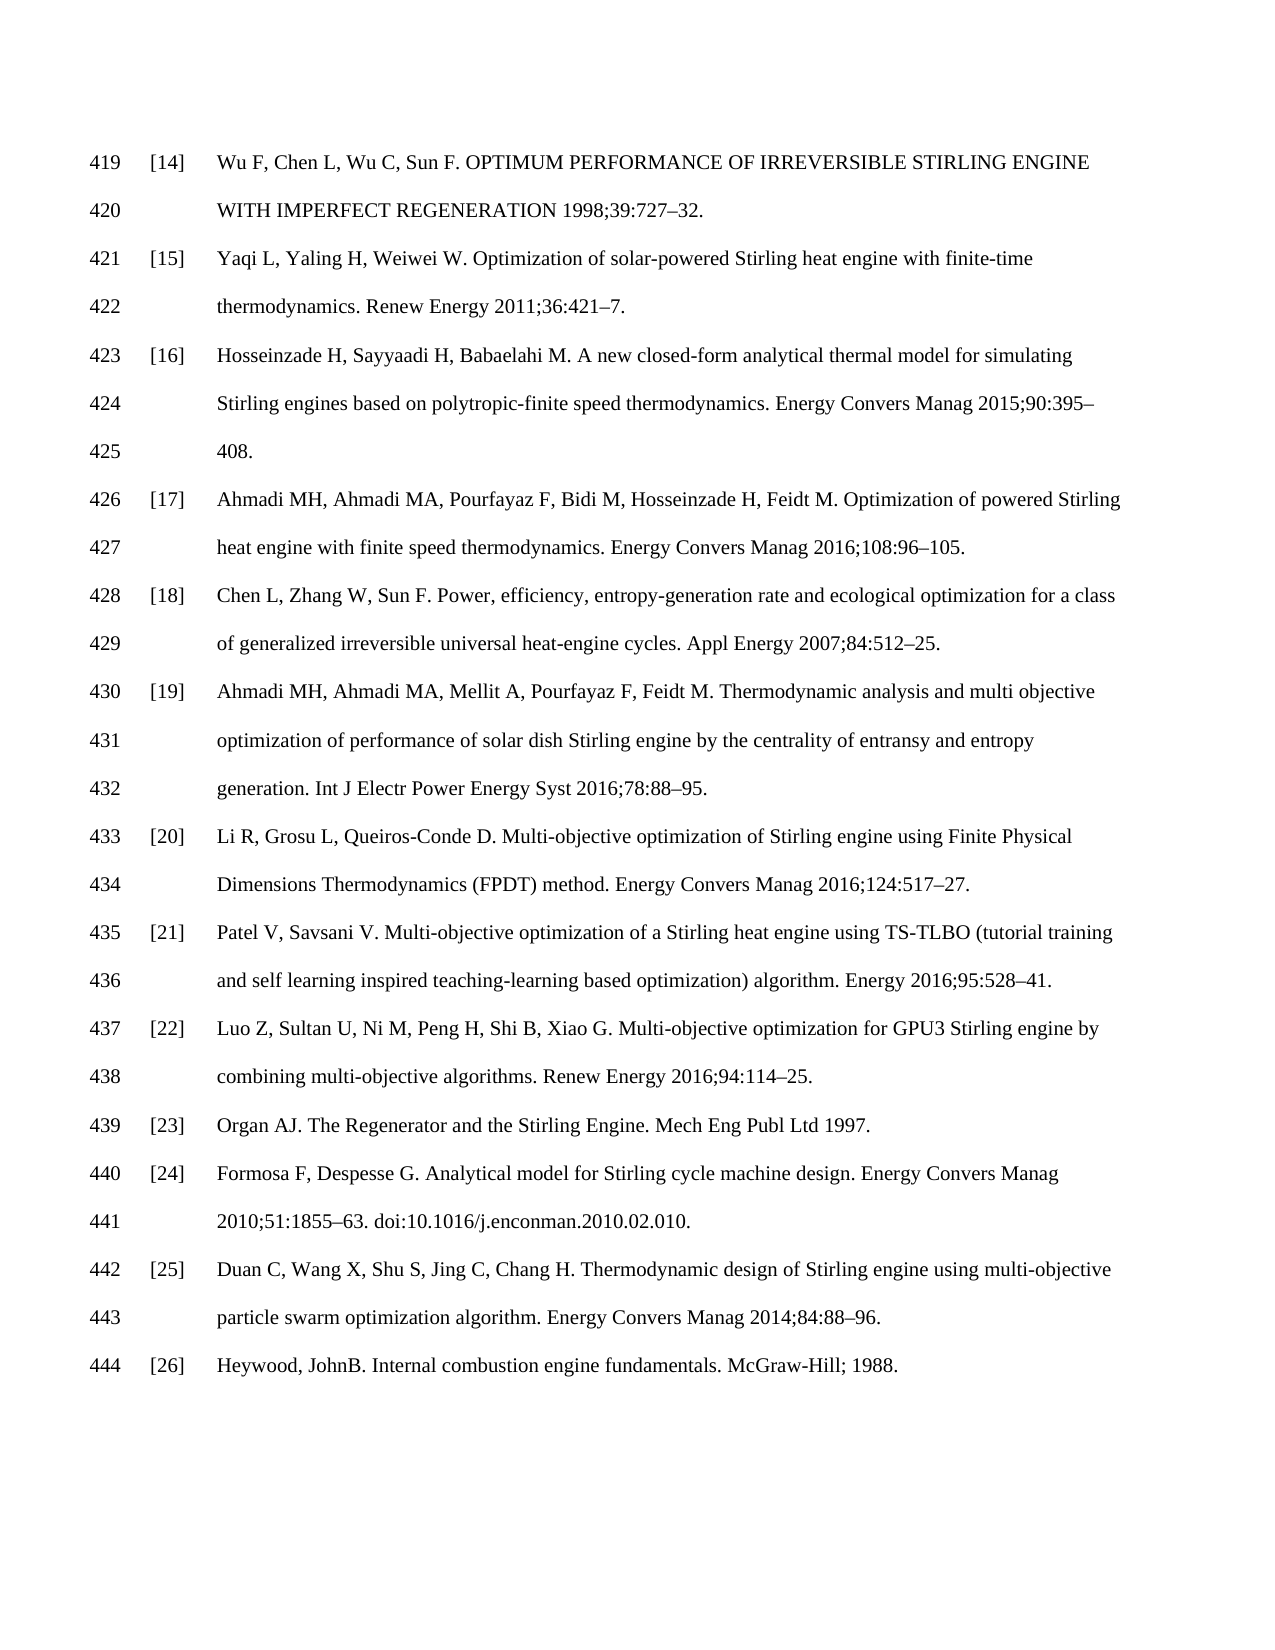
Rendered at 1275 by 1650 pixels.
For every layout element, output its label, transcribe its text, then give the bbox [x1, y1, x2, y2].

text [14] Wu F, Chen L, Wu C, Sun F. OPTIMUM PERFORMANCE OF IRREVERSIBLE STIRLING ENGINE WITH IMPERFECT REGENERATION 1998;39:727–32. [150, 150, 1125, 222]
text [25] Duan C, Wang X, Shu S, Jing C, Chang H. Thermodynamic design of Stirling engine using multi-objective particle swarm optimization algorithm. Energy Convers Manag 2014;84:88–96. [150, 1257, 1125, 1329]
text [23] Organ AJ. The Regenerator and the Stirling Engine. Mech Eng Publ Ltd 1997. [150, 1112, 1125, 1137]
text [19] Ahmadi MH, Ahmadi MA, Mellit A, Pourfayaz F, Feidt M. Thermodynamic analysis and multi objective optimization of performance of solar dish Stirling engine by the centrality of entransy and entropy generation. Int J Electr Power Energy Syst 2016;78:88–95. [150, 679, 1125, 800]
text [21] Patel V, Savsani V. Multi-objective optimization of a Stirling heat engine using TS-TLBO (tutorial training and self learning inspired teaching-learning based optimization) algorithm. Energy 2016;95:528–41. [150, 920, 1125, 992]
text [22] Luo Z, Sultan U, Ni M, Peng H, Shi B, Xiao G. Multi-objective optimization for GPU3 Stirling engine by combining multi-objective algorithms. Renew Energy 2016;94:114–25. [150, 1016, 1125, 1088]
text [18] Chen L, Zhang W, Sun F. Power, efficiency, entropy-generation rate and ecological optimization for a class of generalized irreversible universal heat-engine cycles. Appl Energy 2007;84:512–25. [150, 583, 1125, 655]
text [16] Hosseinzade H, Sayyaadi H, Babaelahi M. A new closed-form analytical thermal model for simulating Stirling engines based on polytropic-finite speed thermodynamics. Energy Convers Manag 2015;90:395–408. [150, 342, 1125, 463]
text [26] Heywood, JohnB. Internal combustion engine fundamentals. McGraw-Hill; 1988. [150, 1353, 1125, 1377]
text [15] Yaqi L, Yaling H, Weiwei W. Optimization of solar-powered Stirling heat engine with finite-time thermodynamics. Renew Energy 2011;36:421–7. [150, 246, 1125, 318]
text [20] Li R, Grosu L, Queiros-Conde D. Multi-objective optimization of Stirling engine using Finite Physical Dimensions Thermodynamics (FPDT) method. Energy Convers Manag 2016;124:517–27. [150, 824, 1125, 896]
text [24] Formosa F, Despesse G. Analytical model for Stirling cycle machine design. Energy Convers Manag 2010;51:1855–63. doi:10.1016/j.enconman.2010.02.010. [150, 1161, 1125, 1233]
text [17] Ahmadi MH, Ahmadi MA, Pourfayaz F, Bidi M, Hosseinzade H, Feidt M. Optimization of powered Stirling heat engine with finite speed thermodynamics. Energy Convers Manag 2016;108:96–105. [150, 487, 1125, 559]
